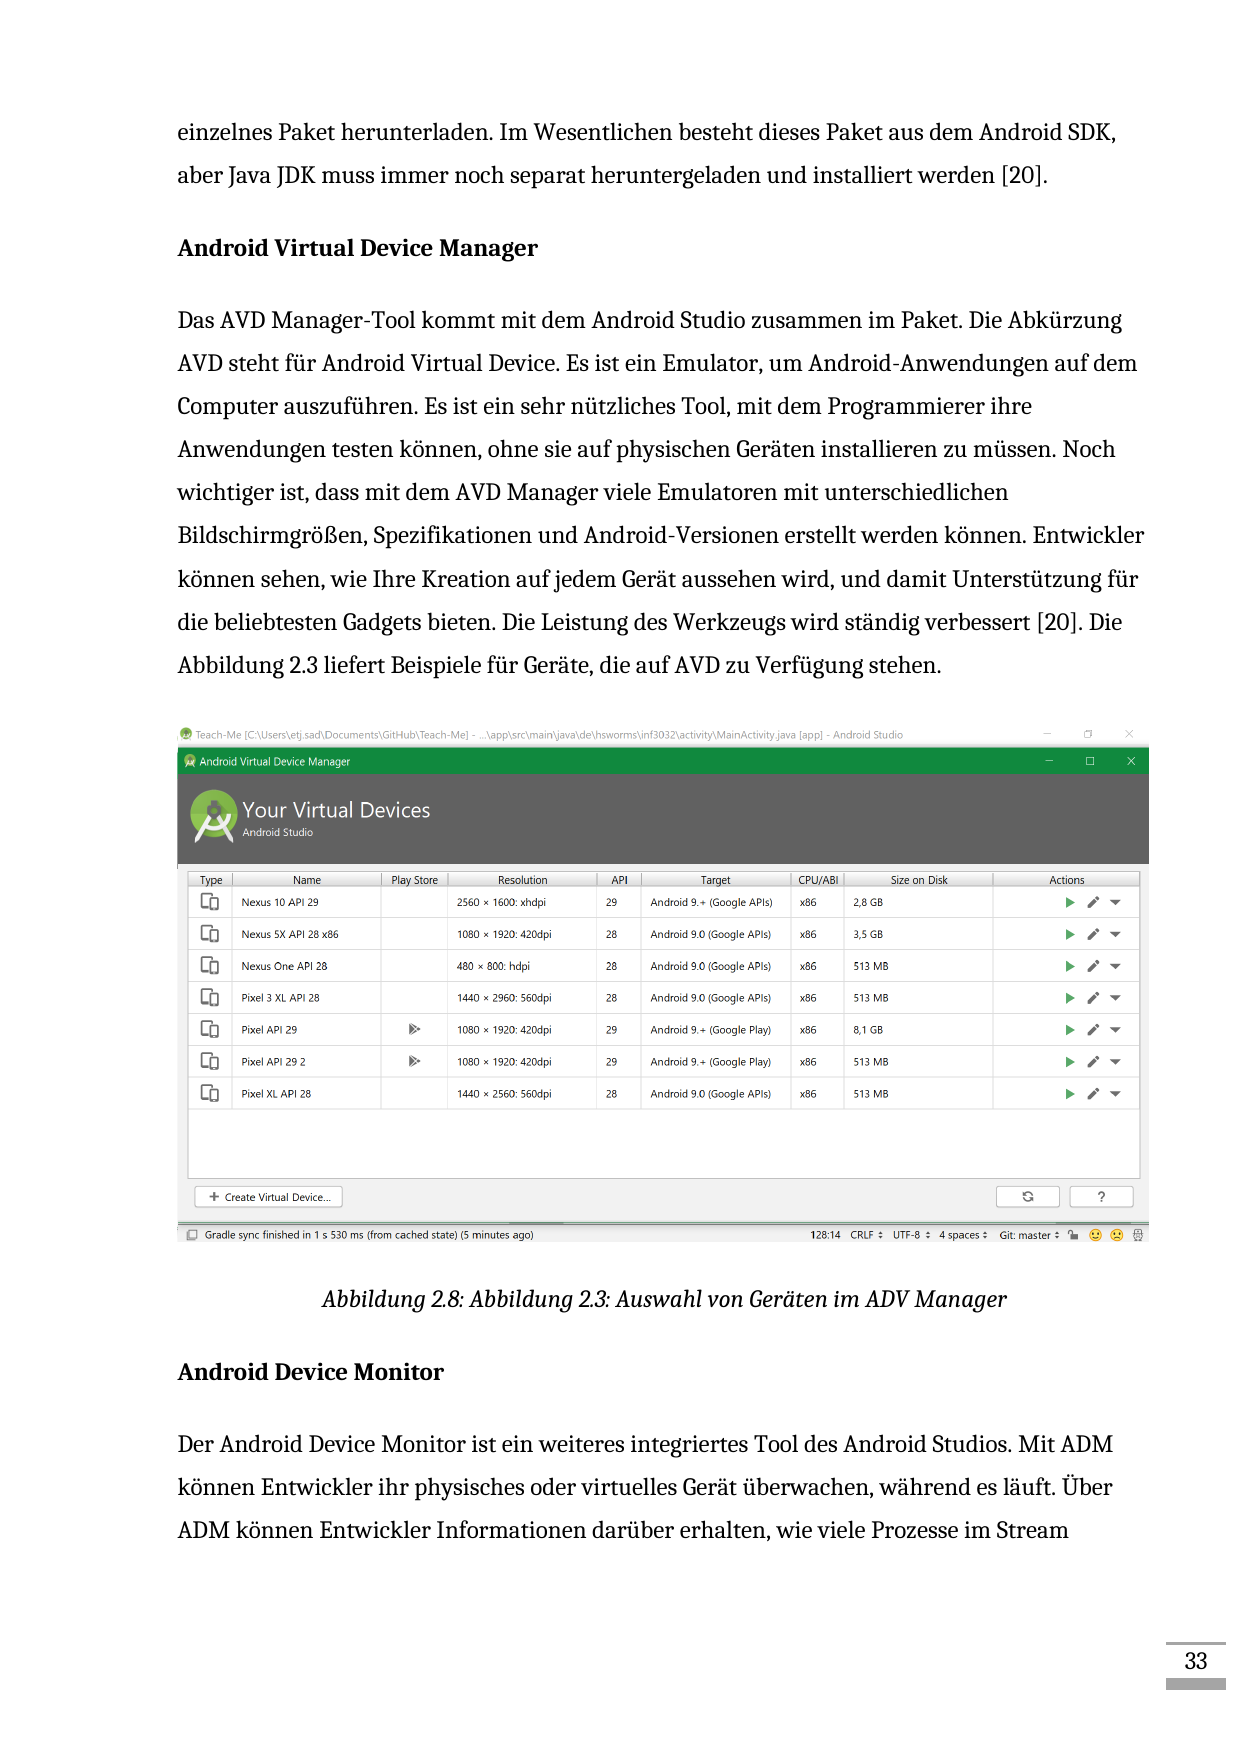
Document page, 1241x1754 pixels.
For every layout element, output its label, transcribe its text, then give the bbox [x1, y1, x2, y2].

picture [177, 723, 1149, 1242]
text Das AVD Manager-Tool kommt mit dem Android Studio zusammen im Paket. Die Abkürzung AVD steht für Android Virtual Device. Es ist ein Emulator, um Android-Anwendungen auf dem Computer auszuführen. Es ist ein sehr nützliches Tool, mit dem Programmierer ihre Anwendungen testen können, ohne sie auf physischen Geräten installieren zu müssen. Noch wichtiger ist, dass mit dem AVD Manager viele Emulatoren mit unterschiedlichen Bildschirmgrößen, Spezifikationen und Android-Versionen erstellt werden können. Entwickler können sehen, wie Ihre Kreation auf jedem Gerät aussehen wird, und damit Unterstützung für die beliebtesten Gadgets bieten. Die Leistung des Werkzeugs wird ständig verbessert [20]. Die Abbildung 2.3 liefert Beispiele für Geräte, die auf AVD zu Verfügung stehen. [177, 306, 1152, 679]
subtitle Android Device Monitor [177, 1358, 1152, 1386]
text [177, 1430, 1152, 1545]
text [177, 118, 1152, 190]
subtitle Android Virtual Device Manager [177, 233, 1152, 262]
